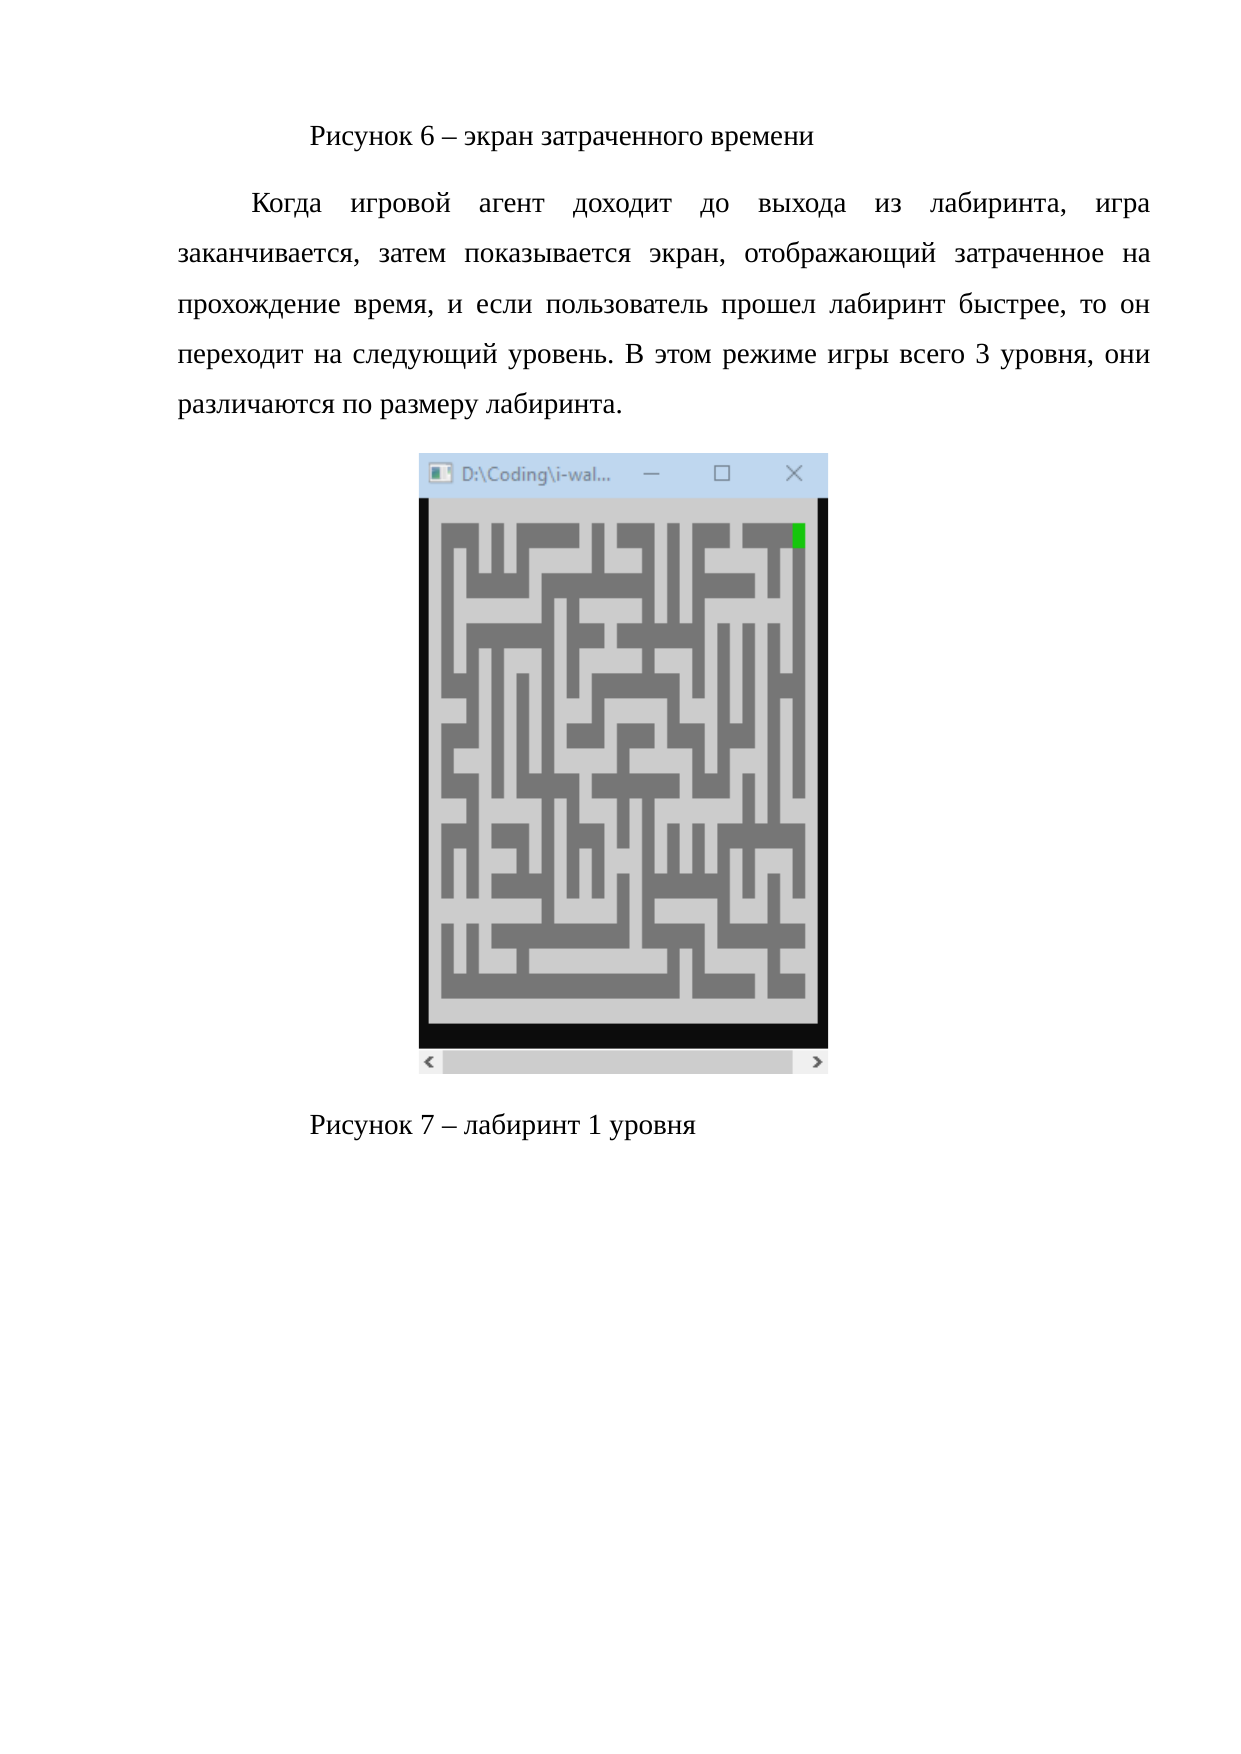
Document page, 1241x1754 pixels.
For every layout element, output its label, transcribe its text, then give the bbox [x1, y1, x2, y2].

text Рисунок 7 – лабиринт 1 уровня [177, 1107, 1152, 1141]
text Рисунок 6 – экран затраченного времени [177, 118, 1152, 152]
picture [418, 453, 829, 1074]
text Когда игровой агент доходит до выхода из лабиринта, игра заканчивается, затем показывается экран, отображающий затраченное на прохождение время, и если пользователь прошел лабиринт быстрее, то он переходит на следующий уровень. В этом режиме игры всего 3 уровня, они различаются по размеру лабиринта. [177, 185, 1152, 420]
